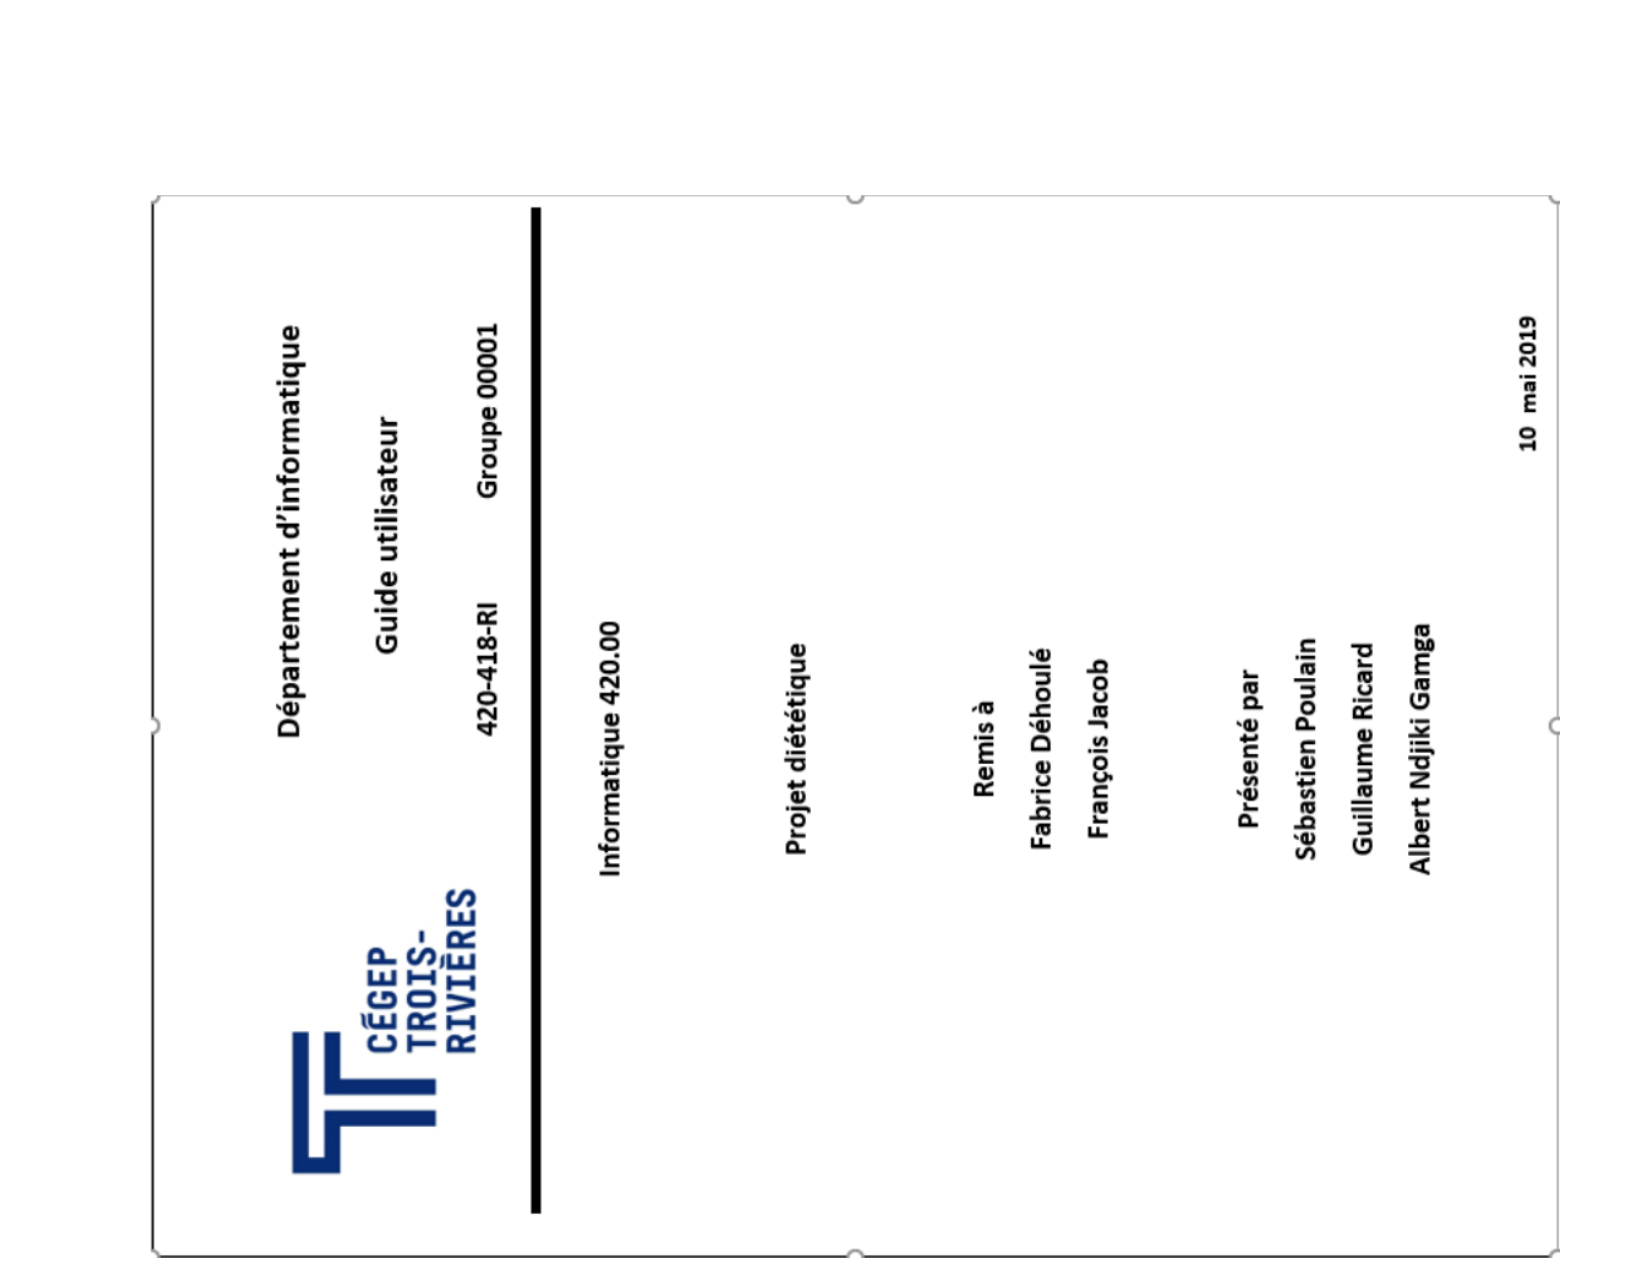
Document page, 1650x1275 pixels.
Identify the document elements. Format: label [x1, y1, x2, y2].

picture [152, 196, 1558, 1258]
